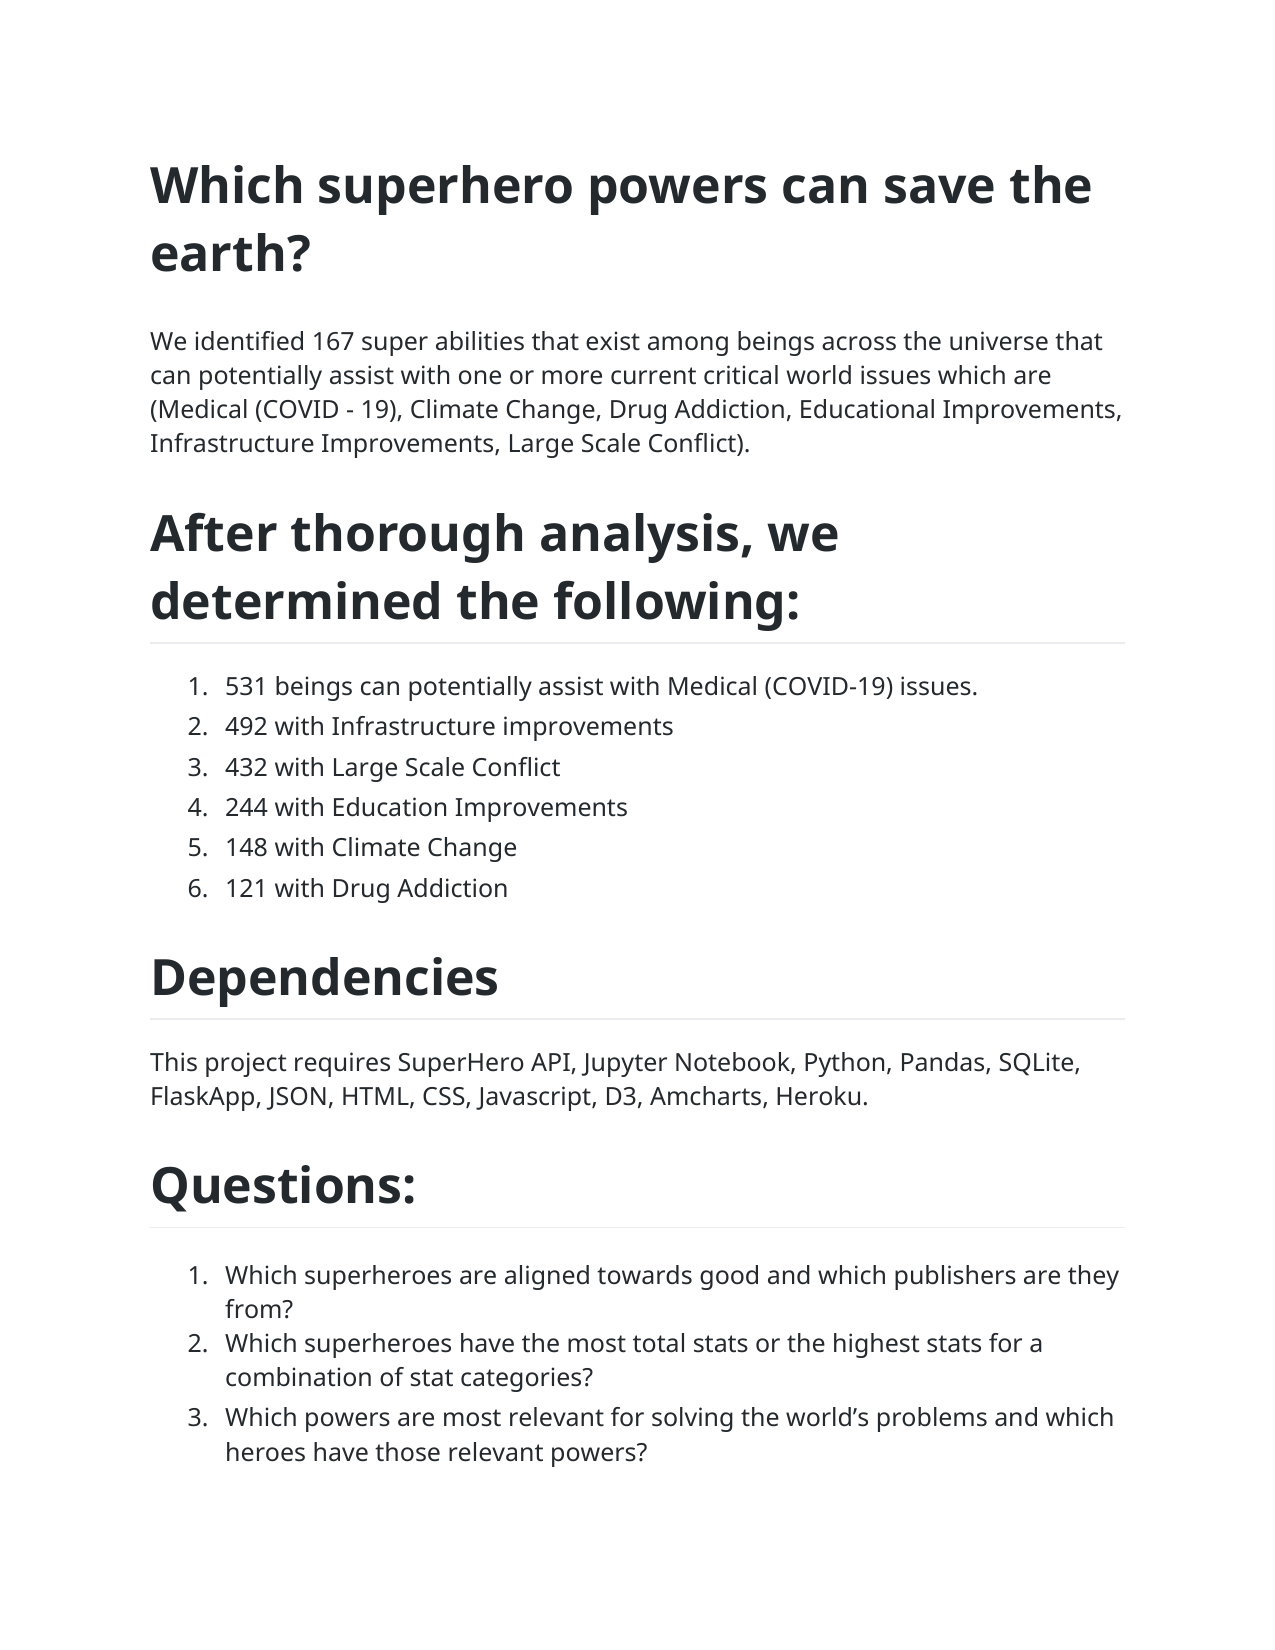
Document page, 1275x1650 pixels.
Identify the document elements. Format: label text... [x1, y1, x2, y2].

text Which superhero powers can save the earth? [150, 150, 1125, 286]
list Which superheroes are aligned towards good and which publishers are they from? [187, 1258, 1125, 1326]
list Which powers are most relevant for solving the world’s problems and which heroes have those relevant powers? [187, 1400, 1125, 1468]
text After thorough analysis, we determined the following: [150, 497, 1125, 642]
list 121 with Drug Addiction [187, 870, 1125, 904]
list 432 with Large Scale Conflict [187, 749, 1125, 783]
text This project requires SuperHero API, Jupyter Notebook, Python, Pandas, SQLite, FlaskApp, JSON, HTML, CSS, Javascript, D3, Amcharts, Heroku. [150, 1045, 1125, 1113]
list Which superheroes have the most total stats or the highest stats for a combination of stat categories? [187, 1326, 1125, 1394]
text Dependencies [150, 942, 1125, 1018]
list 531 beings can potentially assist with Medical (COVID-19) issues. [187, 669, 1125, 703]
list 492 with Infrastructure improvements [187, 709, 1125, 743]
list 244 with Education Improvements [187, 789, 1125, 824]
list 148 with Climate Change [187, 830, 1125, 864]
text We identified 167 super abilities that exist among beings across the universe that can potentially assist with one or more current critical world issues which are (Medical (COVID - 19), Climate Change, Drug Addiction, Educational Improvements, Infrastructure Improvements, Large Scale Conflict). [150, 324, 1125, 460]
text Questions: [150, 1150, 1125, 1227]
